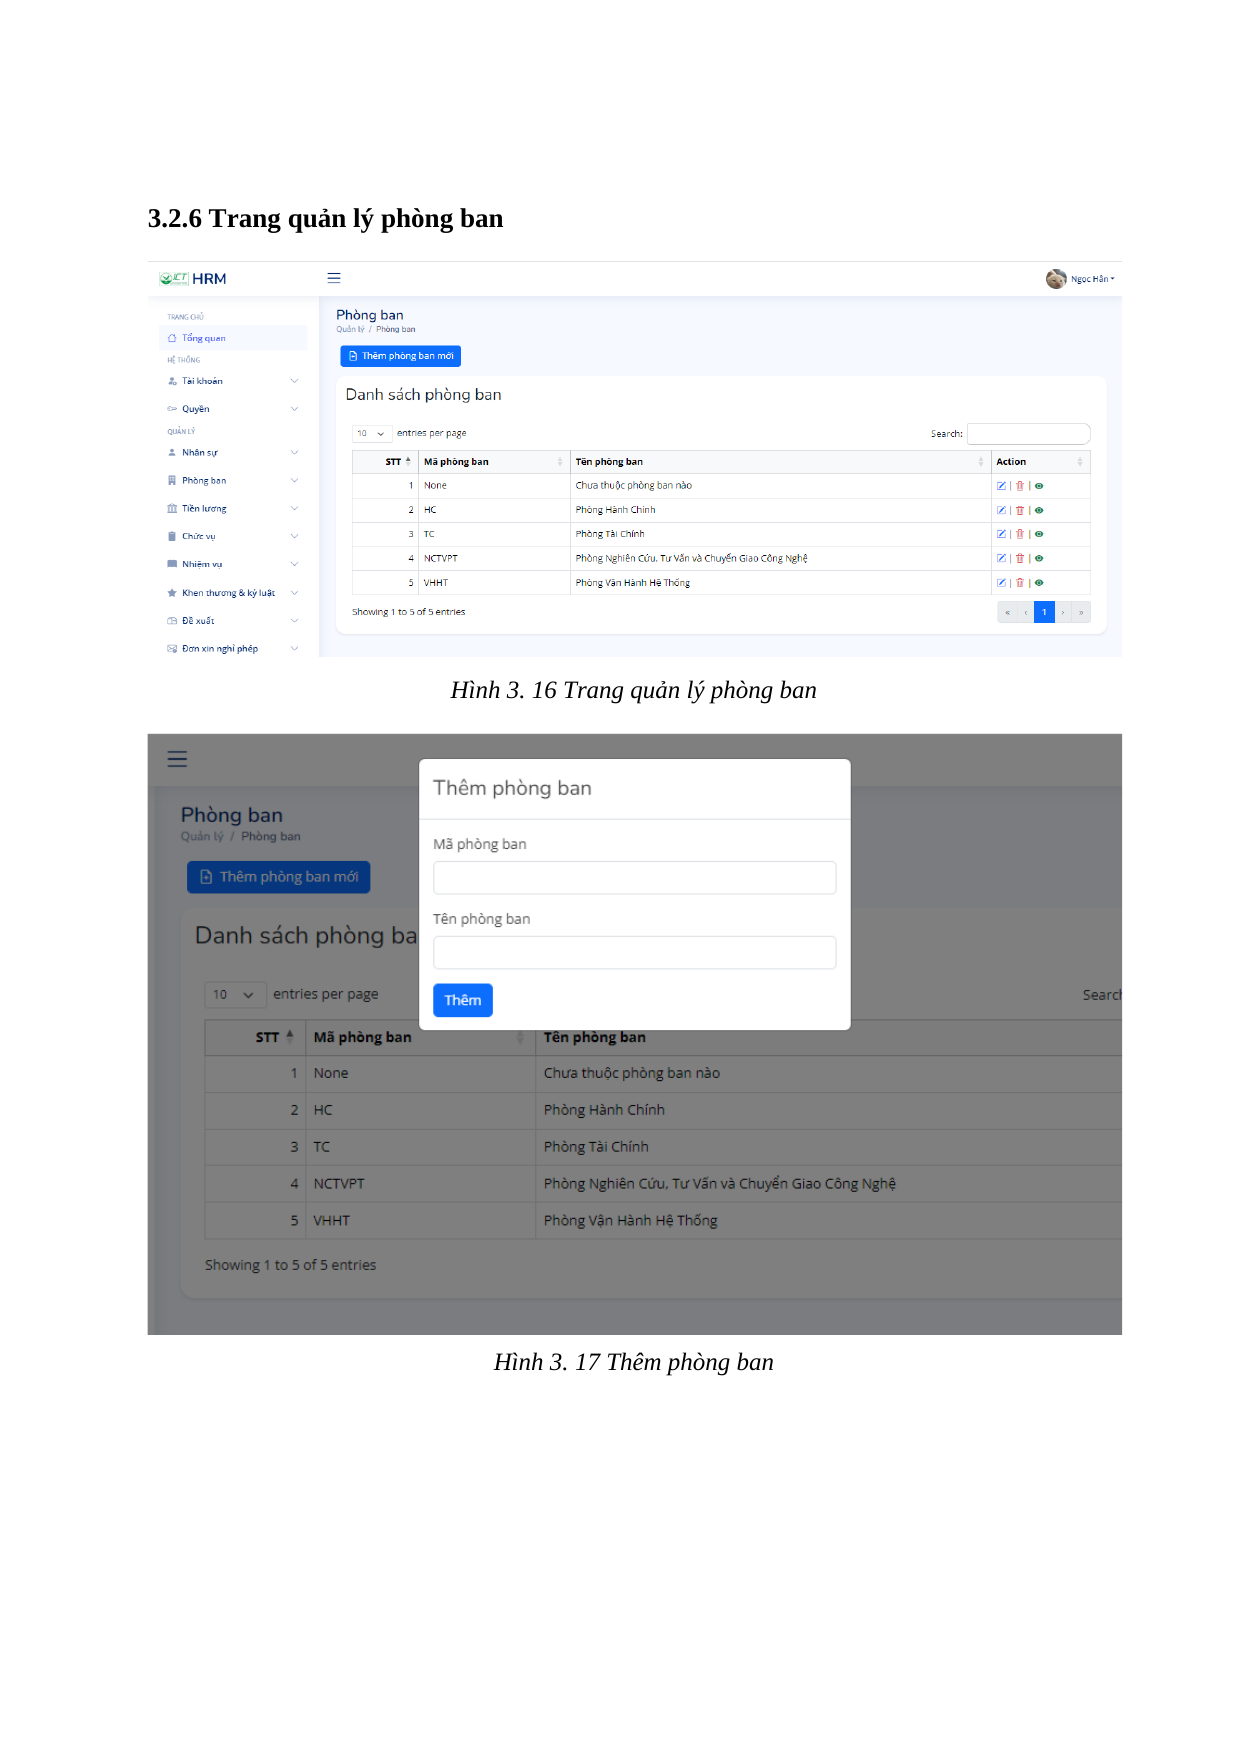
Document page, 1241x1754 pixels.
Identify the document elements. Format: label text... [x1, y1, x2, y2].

text Hình 3. 16 Trang quản lý phòng ban [148, 676, 1122, 704]
text Hình 3. 17 Thêm phòng ban [148, 1347, 1122, 1376]
picture [147, 257, 1123, 657]
subtitle 3.2.6 Trang quản lý phòng ban [148, 203, 1122, 234]
picture [147, 733, 1123, 1335]
